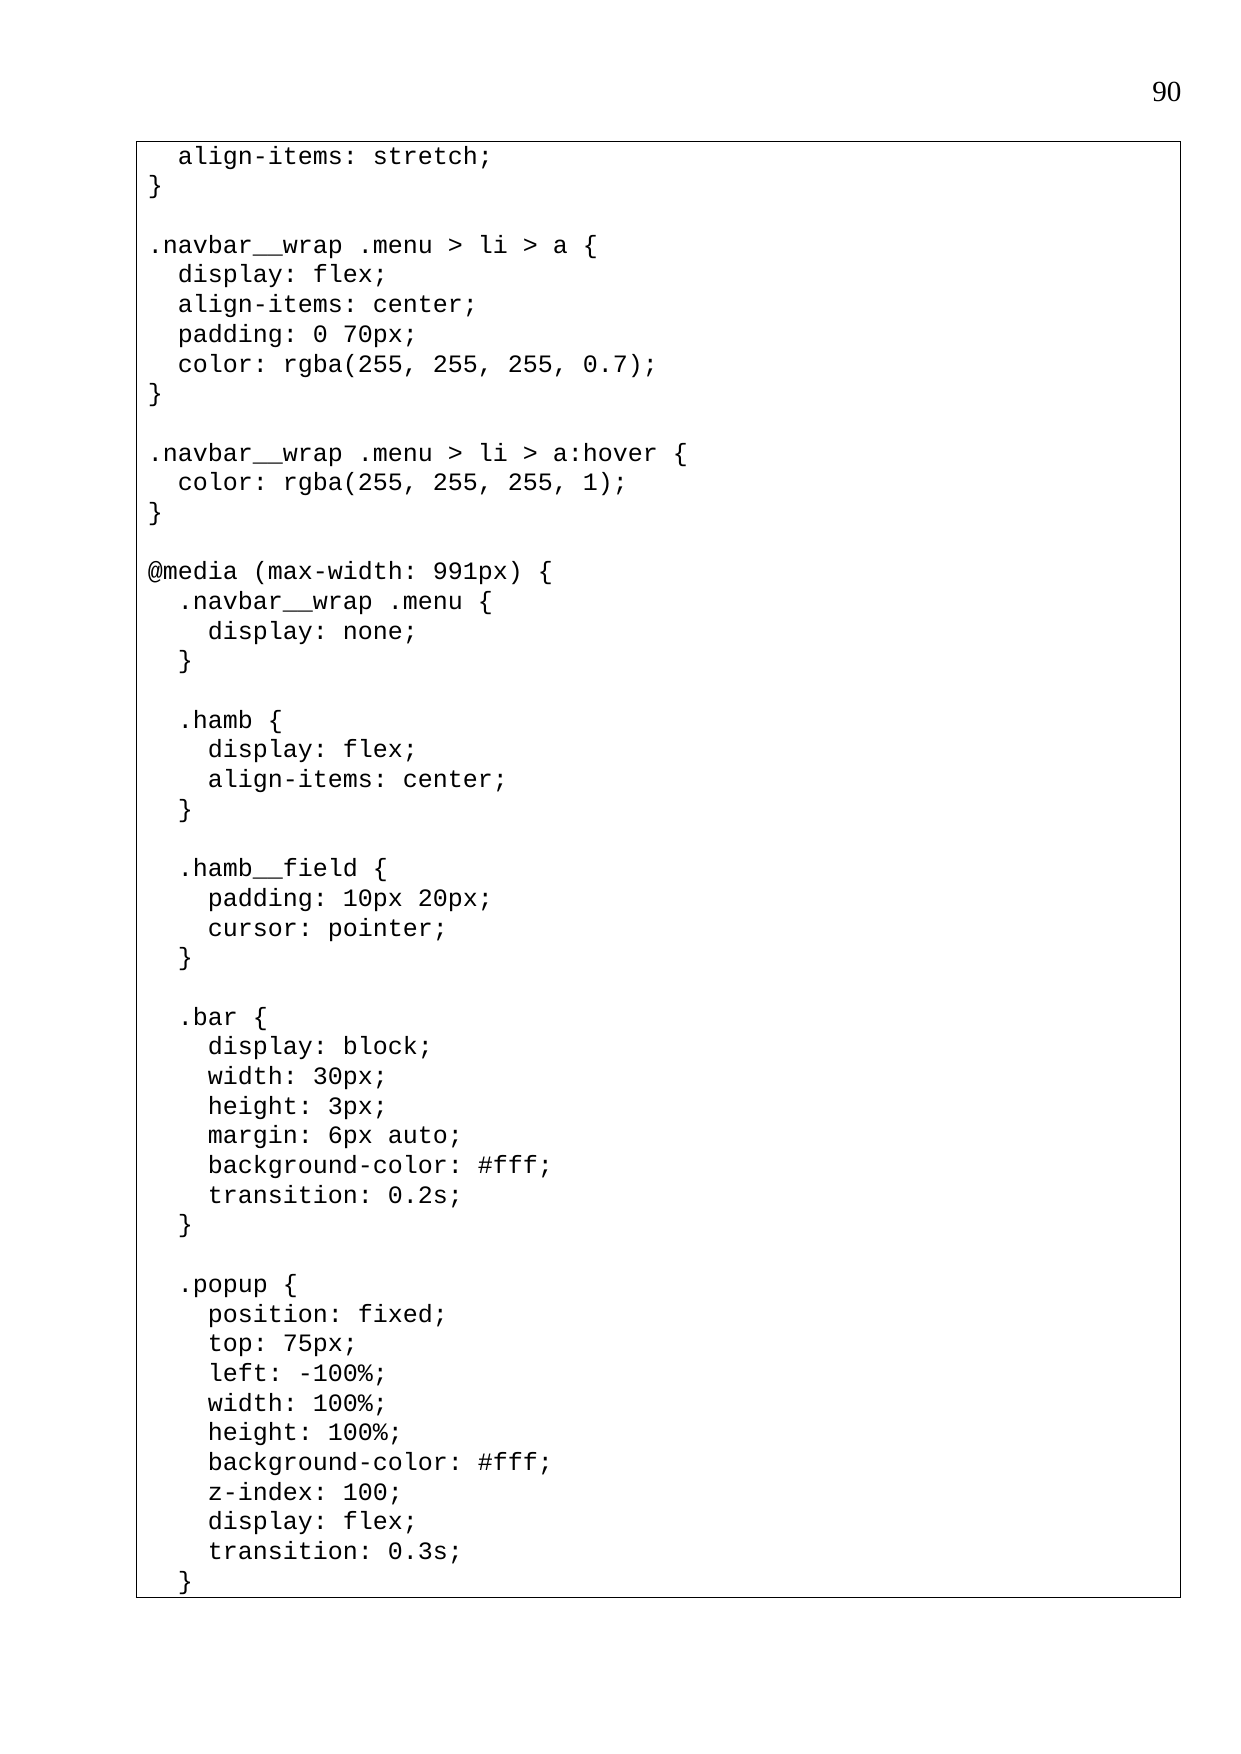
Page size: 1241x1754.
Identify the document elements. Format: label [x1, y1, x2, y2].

table_header [137, 142, 1180, 1597]
